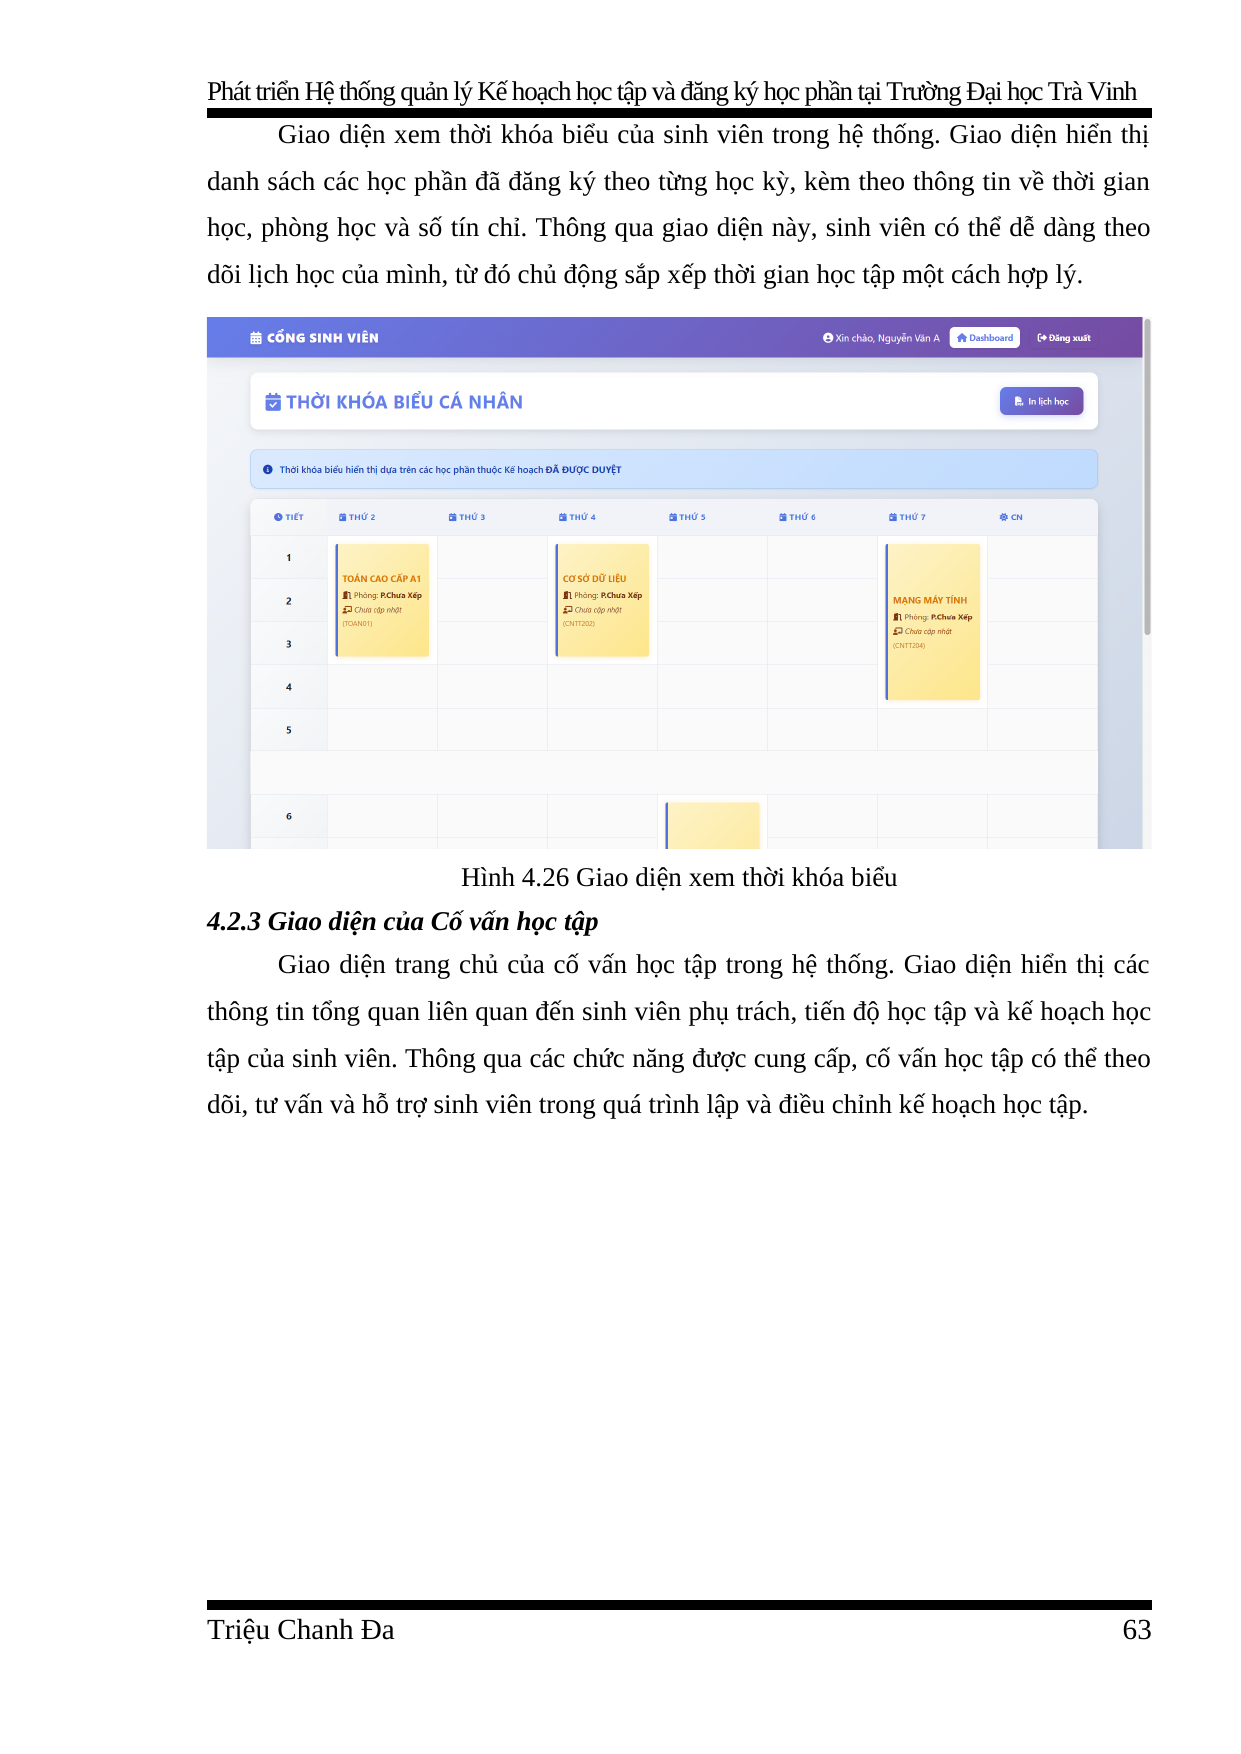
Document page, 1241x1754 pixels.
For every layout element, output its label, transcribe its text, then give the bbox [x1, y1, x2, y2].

subtitle Giao diện của Cố vấn học tập [207, 905, 1152, 936]
text Giao diện xem thời khóa biểu của sinh viên trong hệ thống. Giao diện hiển thị danh sách các học phần đã đăng ký theo từng học kỳ, kèm theo thông tin về thời gian học, phòng học và số tín chỉ. Thông qua giao diện này, sinh viên có thể dễ dàng theo dõi lịch học của mình, từ đó chủ động sắp xếp thời gian học tập một cách hợp lý. [207, 118, 1152, 289]
picture [206, 317, 1152, 849]
text Giao diện trang chủ của cố vấn học tập trong hệ thống. Giao diện hiển thị các thông tin tổng quan liên quan đến sinh viên phụ trách, tiến độ học tập và kế hoạch học tập của sinh viên. Thông qua các chức năng được cung cấp, cố vấn học tập có thể theo dõi, tư vấn và hỗ trợ sinh viên trong quá trình lập và điều chỉnh kế hoạch học tập. [207, 948, 1152, 1120]
